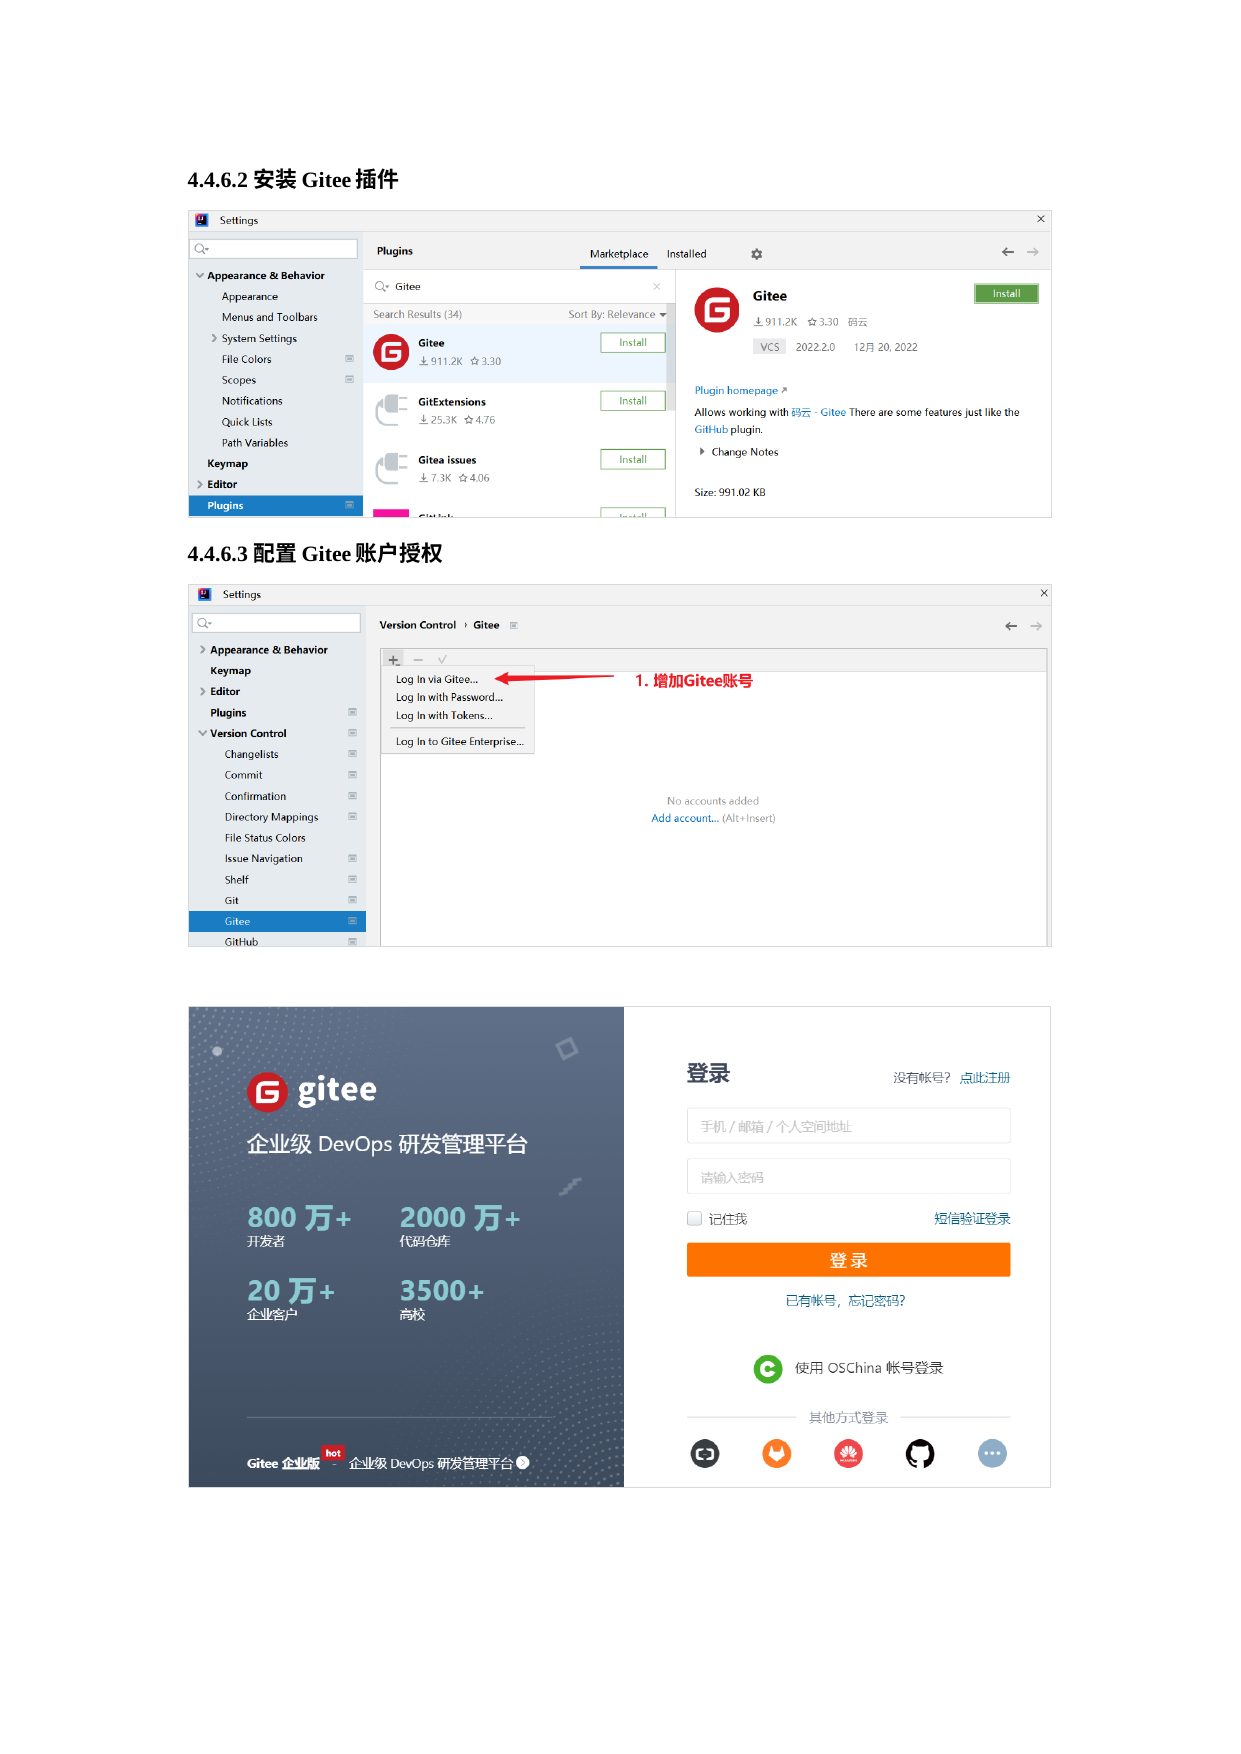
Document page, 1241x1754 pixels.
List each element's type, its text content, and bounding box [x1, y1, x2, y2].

picture [189, 1007, 1050, 1487]
picture [189, 585, 1051, 946]
subtitle 4.4.6.2 安装Gitee插件 [187, 162, 1053, 194]
subtitle 4.4.6.3 配置Gitee账户授权 [187, 535, 1053, 568]
picture [189, 211, 1051, 517]
